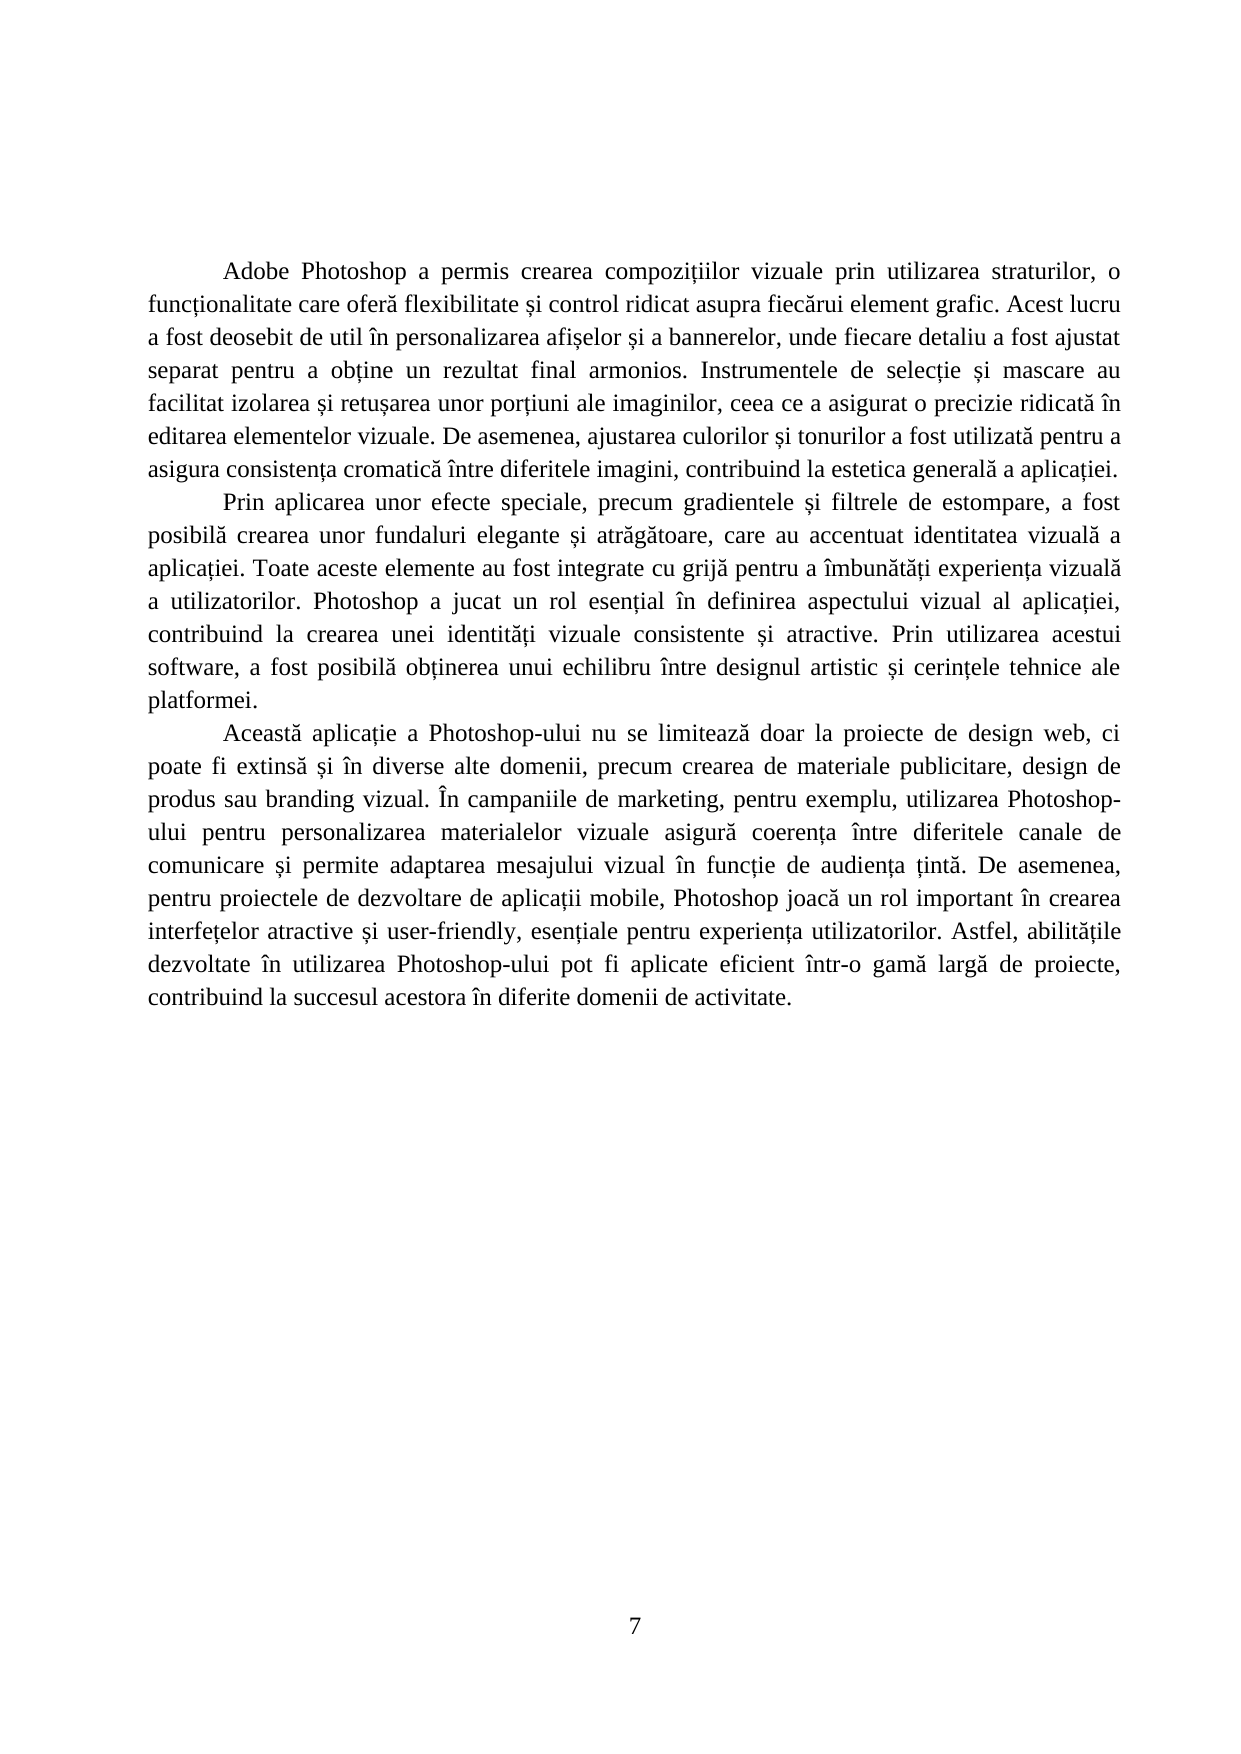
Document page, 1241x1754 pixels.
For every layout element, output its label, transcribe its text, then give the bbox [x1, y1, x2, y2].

text Prin aplicarea unor efecte speciale, precum gradientele și filtrele de estompare, a fost posibilă crearea unor fundaluri elegante și atrăgătoare, care au accentuat identitatea vizuală a aplicației. Toate aceste elemente au fost integrate cu grijă pentru a îmbunătăți experiența vizuală a utilizatorilor. Photoshop a jucat un rol esențial în definirea aspectului vizual al aplicației, contribuind la crearea unei identități vizuale consistente și atractive. Prin utilizarea acestui software, a fost posibilă obținerea unui echilibru între designul artistic și cerințele tehnice ale platformei. [148, 487, 1122, 714]
text Adobe Photoshop a permis crearea compozițiilor vizuale prin utilizarea straturilor, o funcționalitate care oferă flexibilitate și control ridicat asupra fiecărui element grafic. Acest lucru a fost deosebit de util în personalizarea afișelor și a bannerelor, unde fiecare detaliu a fost ajustat separat pentru a obține un rezultat final armonios. Instrumentele de selecție și mascare au facilitat izolarea și retușarea unor porțiuni ale imaginilor, ceea ce a asigurat o precizie ridicată în editarea elementelor vizuale. De asemenea, ajustarea culorilor și tonurilor a fost utilizată pentru a asigura consistența cromatică între diferitele imagini, contribuind la estetica generală a aplicației. [148, 256, 1122, 483]
text Această aplicație a Photoshop-ului nu se limitează doar la proiecte de design web, ci poate fi extinsă și în diverse alte domenii, precum crearea de materiale publicitare, design de produs sau branding vizual. În campaniile de marketing, pentru exemplu, utilizarea Photoshop-ului pentru personalizarea materialelor vizuale asigură coerența între diferitele canale de comunicare și permite adaptarea mesajului vizual în funcție de audiența țintă. De asemenea, pentru proiectele de dezvoltare de aplicații mobile, Photoshop joacă un rol important în crearea interfețelor atractive și user-friendly, esențiale pentru experiența utilizatorilor. Astfel, abilitățile dezvoltate în utilizarea Photoshop-ului pot fi aplicate eficient într-o gamă largă de proiecte, contribuind la succesul acestora în diferite domenii de activitate. [148, 718, 1122, 1011]
